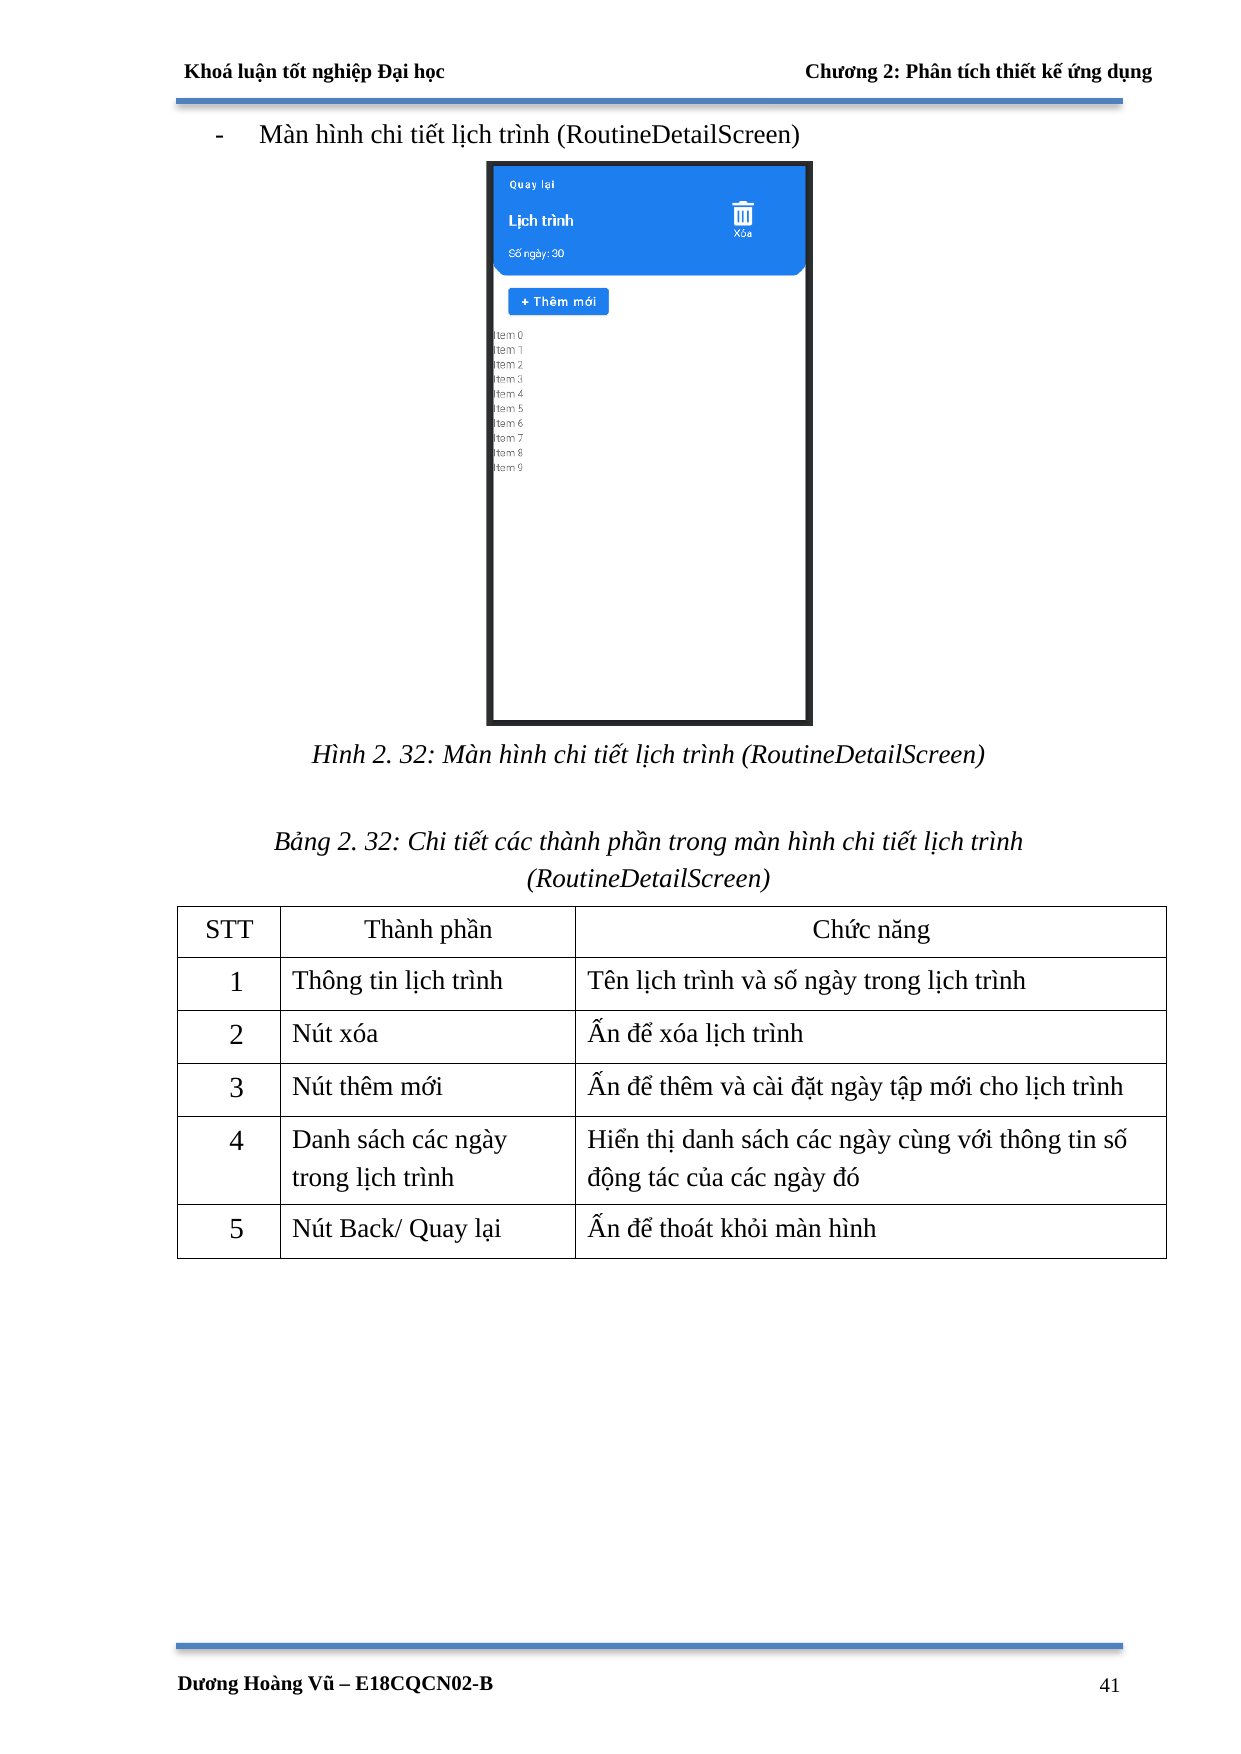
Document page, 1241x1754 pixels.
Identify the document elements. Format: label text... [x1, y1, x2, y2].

table_cell Thông tin lịch trình [281, 958, 575, 1010]
table_header Thành phần [281, 907, 575, 957]
table_cell Tên lịch trình và số ngày trong lịch trình [576, 958, 1166, 1010]
table_cell [178, 1117, 280, 1204]
table_cell [178, 1011, 280, 1063]
table_cell [178, 958, 280, 1010]
table_cell Ấn để thoát khỏi màn hình [576, 1205, 1166, 1258]
table_cell [178, 1205, 280, 1258]
text Bảng 2. 32: Chi tiết các thành phần trong màn hình chi tiết lịch trình (RoutineDetailScreen) [177, 825, 1122, 893]
text Hình 2. 32: Màn hình chi tiết lịch trình (RoutineDetailScreen) [177, 738, 1122, 769]
table_cell Hiển thị danh sách các ngày cùng với thông tin số động tác của các ngày đó [576, 1117, 1166, 1204]
list Màn hình chi tiết lịch trình (RoutineDetailScreen) [215, 118, 1122, 149]
table_cell Nút Back/ Quay lại [281, 1205, 575, 1258]
table_cell Nút xóa [281, 1011, 575, 1063]
table_cell Ấn để xóa lịch trình [576, 1011, 1166, 1063]
table_cell [178, 1064, 280, 1116]
picture [486, 161, 813, 726]
table_header STT [178, 907, 280, 957]
table_cell Ấn để thêm và cài đặt ngày tập mới cho lịch trình [576, 1064, 1166, 1116]
table_cell Nút thêm mới [281, 1064, 575, 1116]
table_header Chức năng [576, 907, 1166, 957]
table_cell Danh sách các ngày trong lịch trình [281, 1117, 575, 1204]
